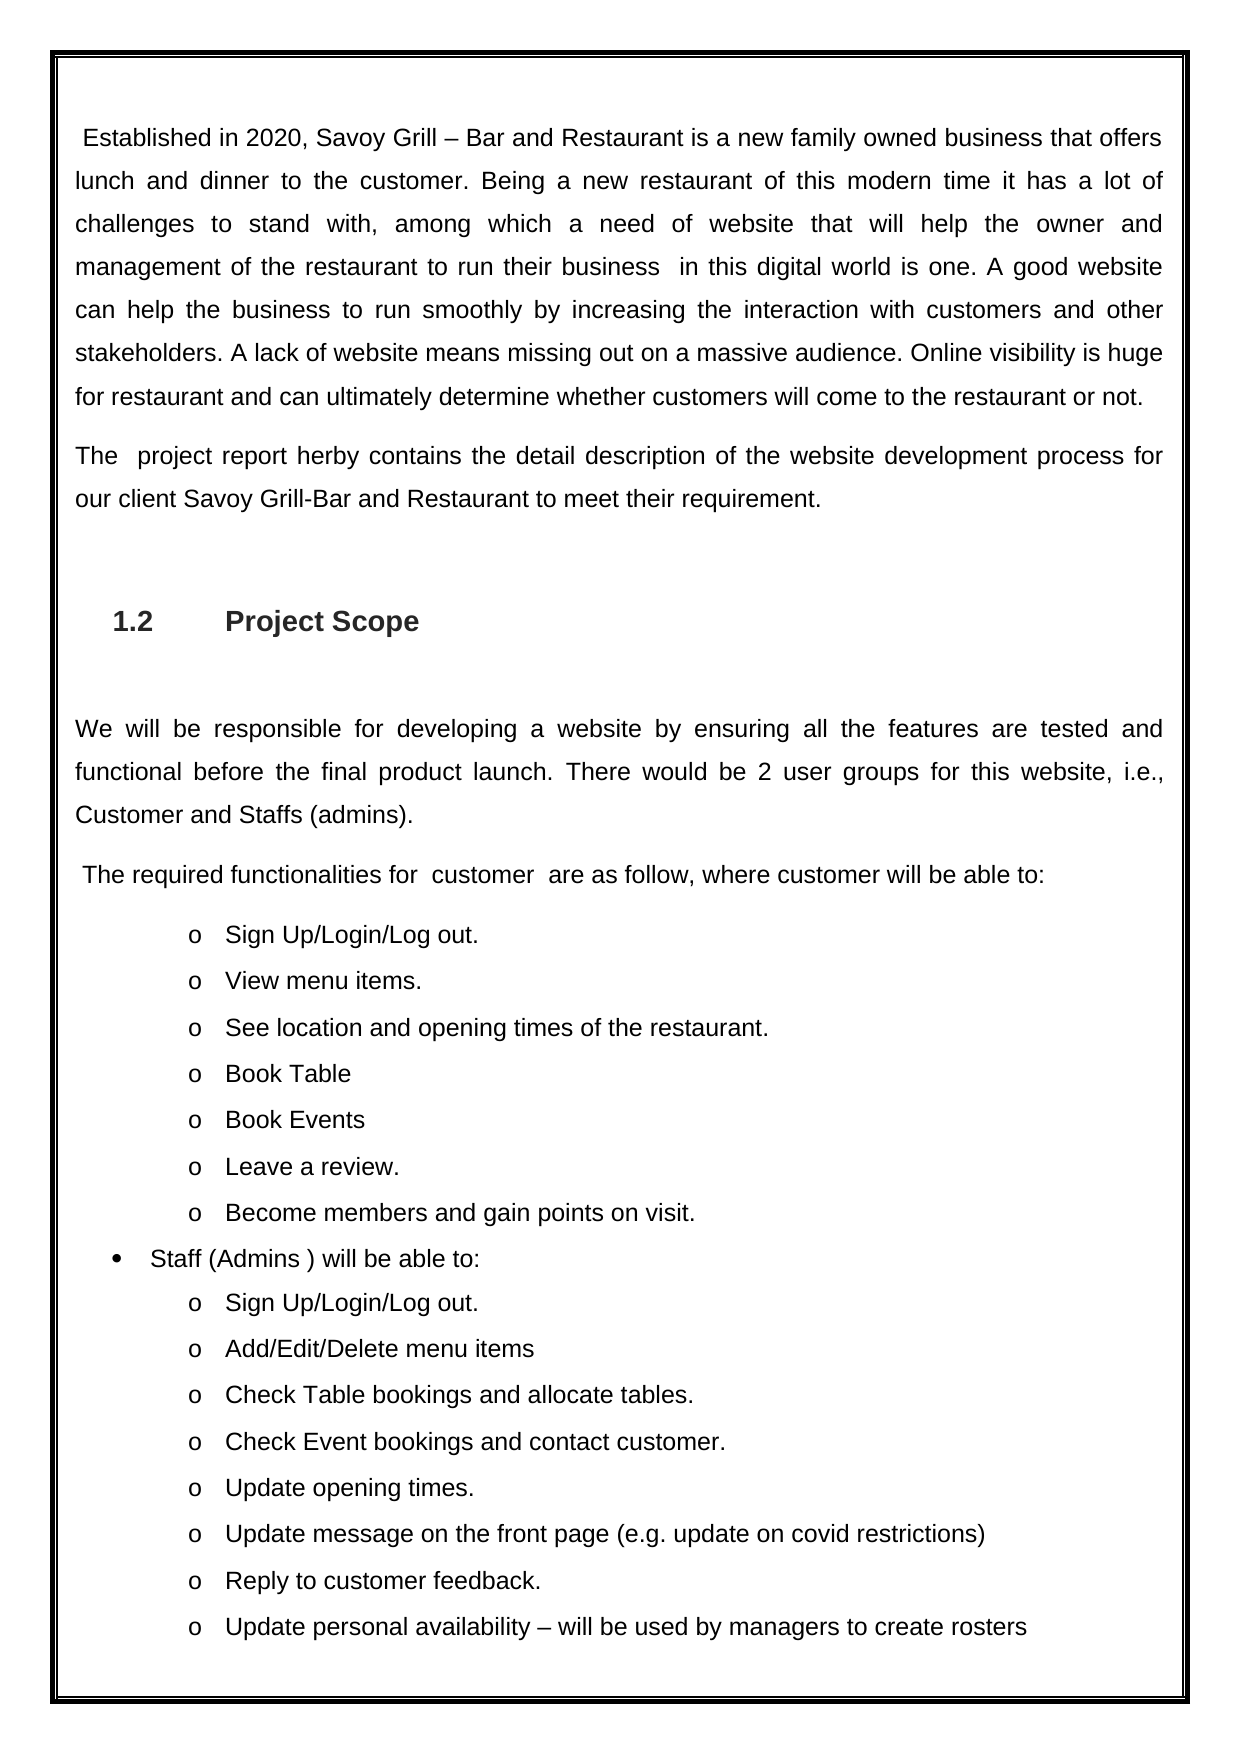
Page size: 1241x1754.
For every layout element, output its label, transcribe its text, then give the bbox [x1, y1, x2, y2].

text Established in 2020, Savoy Grill – Bar and Restaurant is a new family owned business that offers lunch and dinner to the customer. Being a new restaurant of this modern time it has a lot of challenges to stand with, among which a need of website that will help the owner and management of the restaurant to run their business in this digital world is one. A good website can help the business to run smoothly by increasing the interaction with customers and other stakeholders. A lack of website means missing out on a massive audience. Online visibility is huge for restaurant and can ultimately determine whether customers will come to the restaurant or not. [75, 123, 1165, 410]
list Book Events [187, 1105, 1165, 1136]
list See location and opening times of the restaurant. [187, 1013, 1165, 1043]
text The project report herby contains the detail description of the website development process for our client Savoy Grill-Bar and Restaurant to meet their requirement. [75, 441, 1165, 513]
list Sign Up/Login/Log out. [187, 920, 1165, 951]
list Leave a review. [187, 1152, 1165, 1183]
list Update opening times. [187, 1473, 1165, 1504]
list View menu items. [187, 966, 1165, 997]
text The required functionalities for customer are as follow, where customer will be able to: [75, 860, 1165, 889]
list Reply to customer feedback. [187, 1566, 1165, 1597]
list Sign Up/Login/Log out. [187, 1288, 1165, 1318]
text We will be responsible for developing a website by ensuring all the features are tested and functional before the final product launch. There would be 2 user groups for this website, i.e., Customer and Staffs (admins). [75, 714, 1165, 829]
list Add/Edit/Delete menu items [187, 1334, 1165, 1365]
list Update message on the front page (e.g. update on covid restrictions) [187, 1519, 1165, 1550]
list Staff (Admins ) will be able to: [112, 1244, 1165, 1273]
list Become members and gain points on visit. [187, 1198, 1165, 1229]
list Update personal availability – will be used by managers to create rosters [187, 1612, 1165, 1643]
list Check Table bookings and allocate tables. [187, 1380, 1165, 1411]
subtitle Project Scope [112, 604, 1165, 637]
list Book Table [187, 1059, 1165, 1090]
list Check Event bookings and contact customer. [187, 1427, 1165, 1458]
